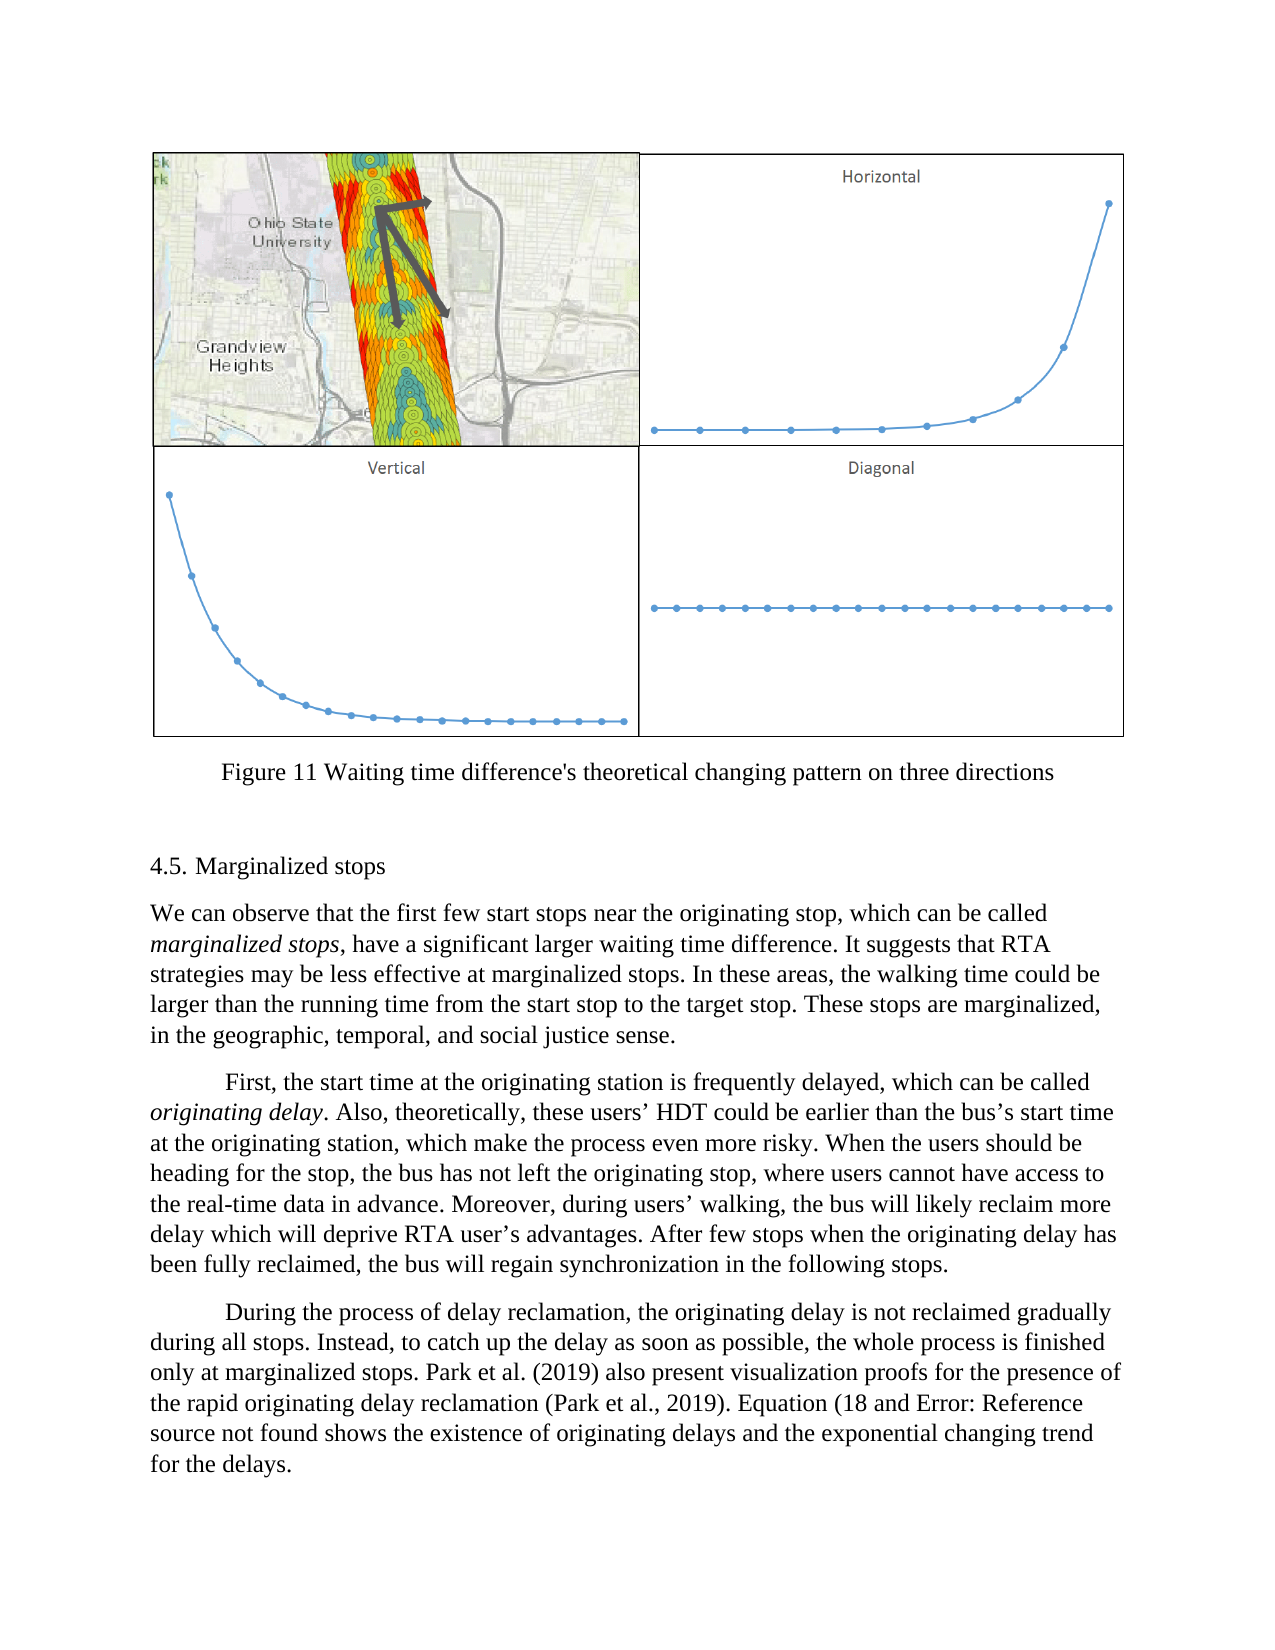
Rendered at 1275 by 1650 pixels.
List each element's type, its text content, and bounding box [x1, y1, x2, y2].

text We can observe that the first few start stops near the originating stop, which can be called marginalized stops, have a significant larger waiting time difference. It suggests that RTA strategies may be less effective at marginalized stops. In these areas, the walking time could be larger than the running time from the start stop to the target stop. These stops are marginalized, in the geographic, temporal, and social justice sense. [150, 898, 1125, 1049]
text First, the start time at the originating station is frequently delayed, which can be called originating delay. Also, theoretically, these users’ HDT could be earlier than the bus’s start time at the originating station, which make the process even more risky. When the users should be heading for the stop, the bus has not left the originating stop, where users cannot have access to the real-time data in advance. Moreover, during users’ walking, the bus will likely reclaim more delay which will deprive RTA user’s advantages. After few stops when the originating delay has been fully reclaimed, the bus will regain synchronization in the following stops. [150, 1067, 1125, 1278]
text Figure 11 Waiting time difference's theoretical changing pattern on three directions [150, 757, 1125, 786]
picture [150, 150, 1125, 739]
list Marginalized stops [150, 851, 1125, 880]
